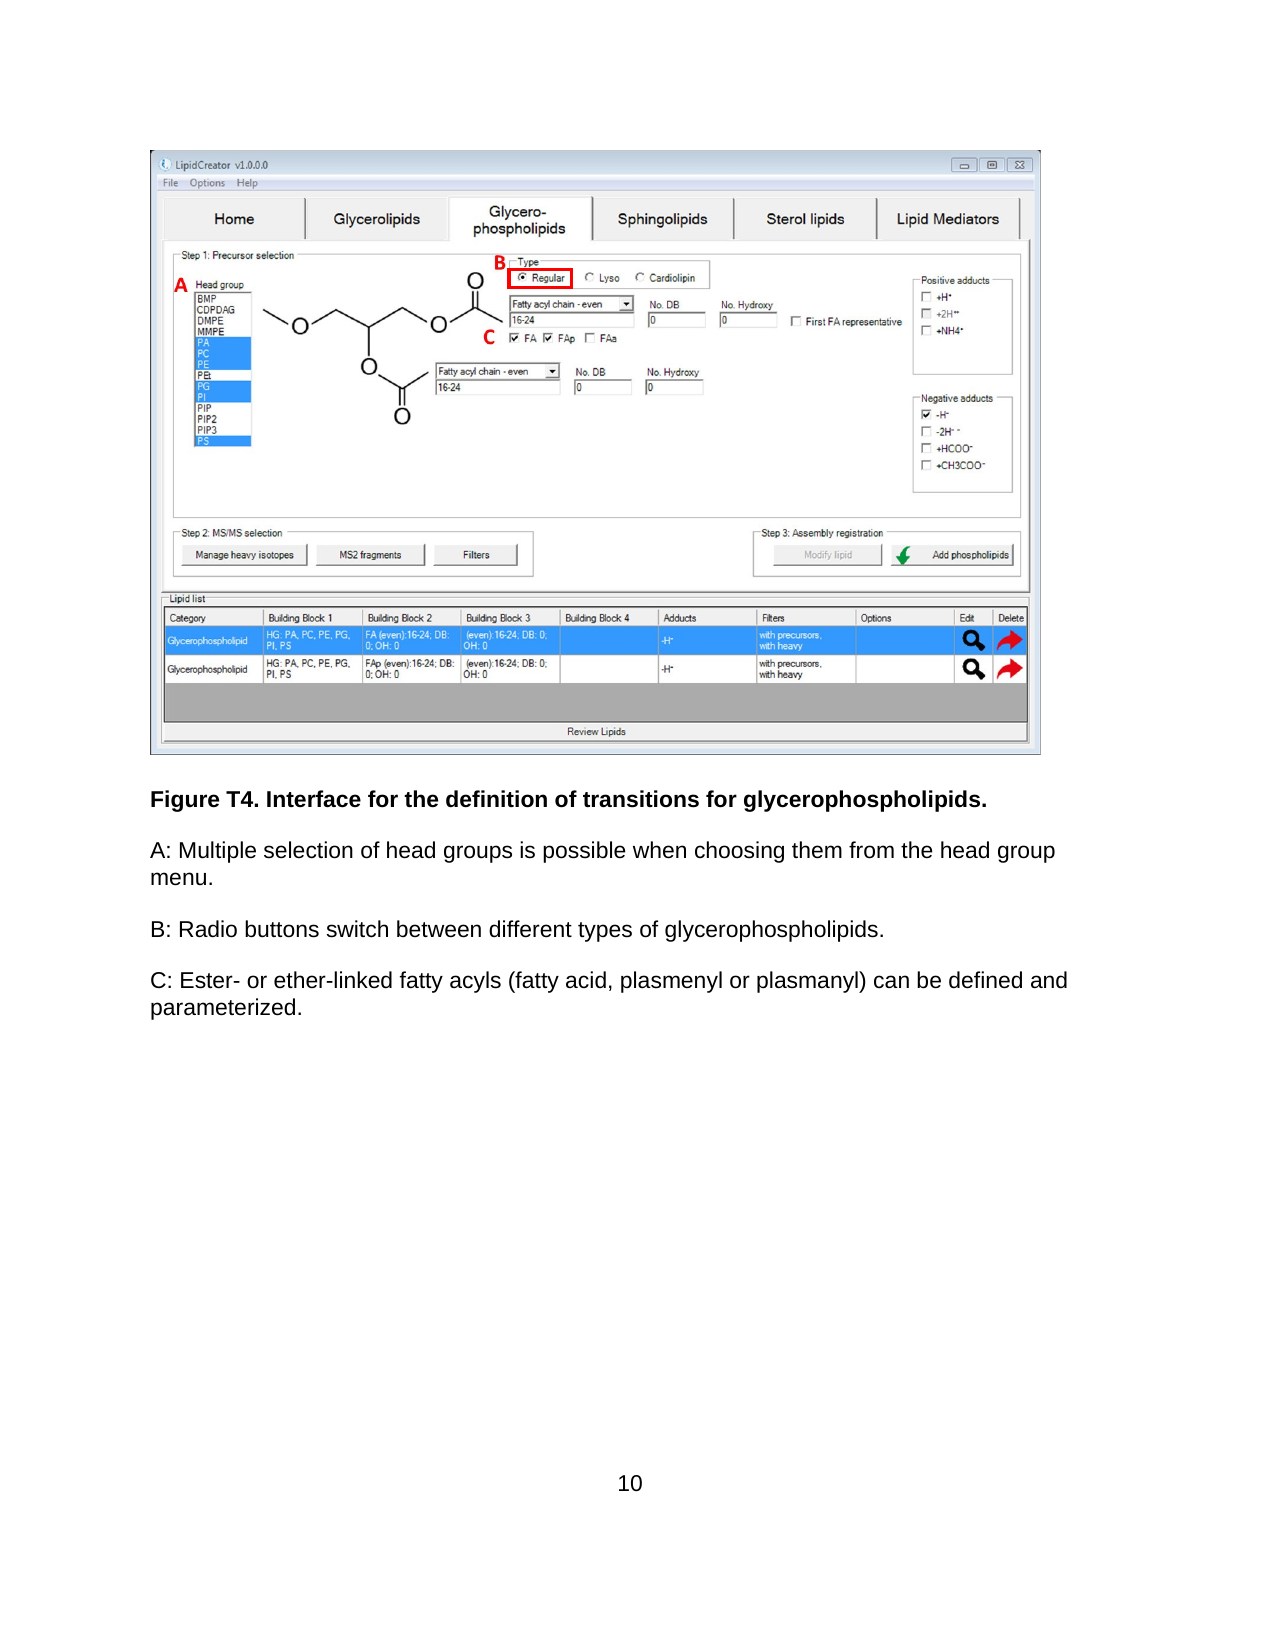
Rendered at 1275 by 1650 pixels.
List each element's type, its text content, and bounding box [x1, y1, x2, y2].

subtitle Figure T4. Interface for the definition of transitions for glycerophospholipids. [150, 786, 1150, 812]
picture [150, 150, 1041, 755]
text C: Ester- or ether-linked fatty acyls (fatty acid, plasmenyl or plasmanyl) can be defined and parameterized. [150, 967, 1150, 1020]
text B: Radio buttons switch between different types of glycerophospholipids. [150, 916, 1150, 942]
text A: Multiple selection of head groups is possible when choosing them from the head group menu. [150, 837, 1119, 890]
